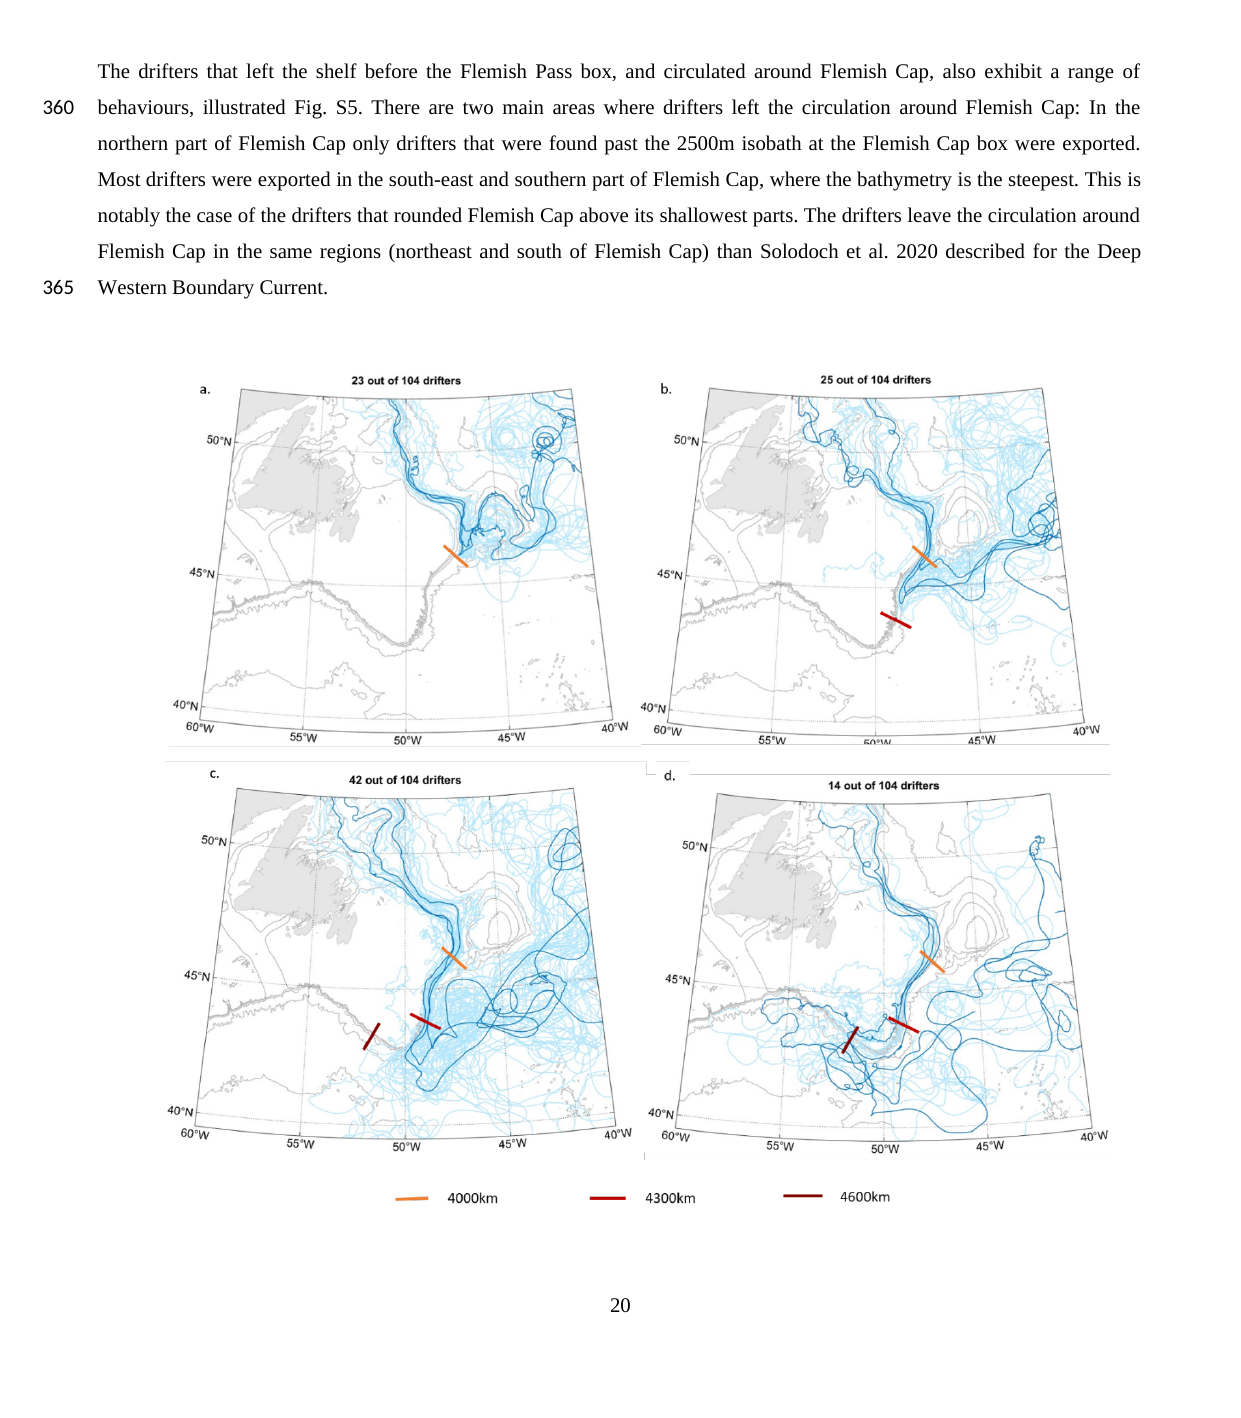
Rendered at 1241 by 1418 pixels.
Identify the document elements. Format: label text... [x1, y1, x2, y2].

picture [165, 372, 1111, 1216]
text The drifters that left the shelf before the Flemish Pass box, and circulated around Flemish Cap, also exhibit a range of behaviours, illustrated Fig. S5. There are two main areas where drifters left the circulation around Flemish Cap: In the northern part of Flemish Cap only drifters that were found past the 2500m isobath at the Flemish Cap box were exported. Most drifters were exported in the south-east and southern part of Flemish Cap, where the bathymetry is the steepest. This is notably the case of the drifters that rounded Flemish Cap above its shallowest parts. The drifters leave the circulation around Flemish Cap in the same regions (northeast and south of Flemish Cap) than Solodoch et al. 2020 described for the Deep Western Boundary Current. [97, 59, 1143, 299]
